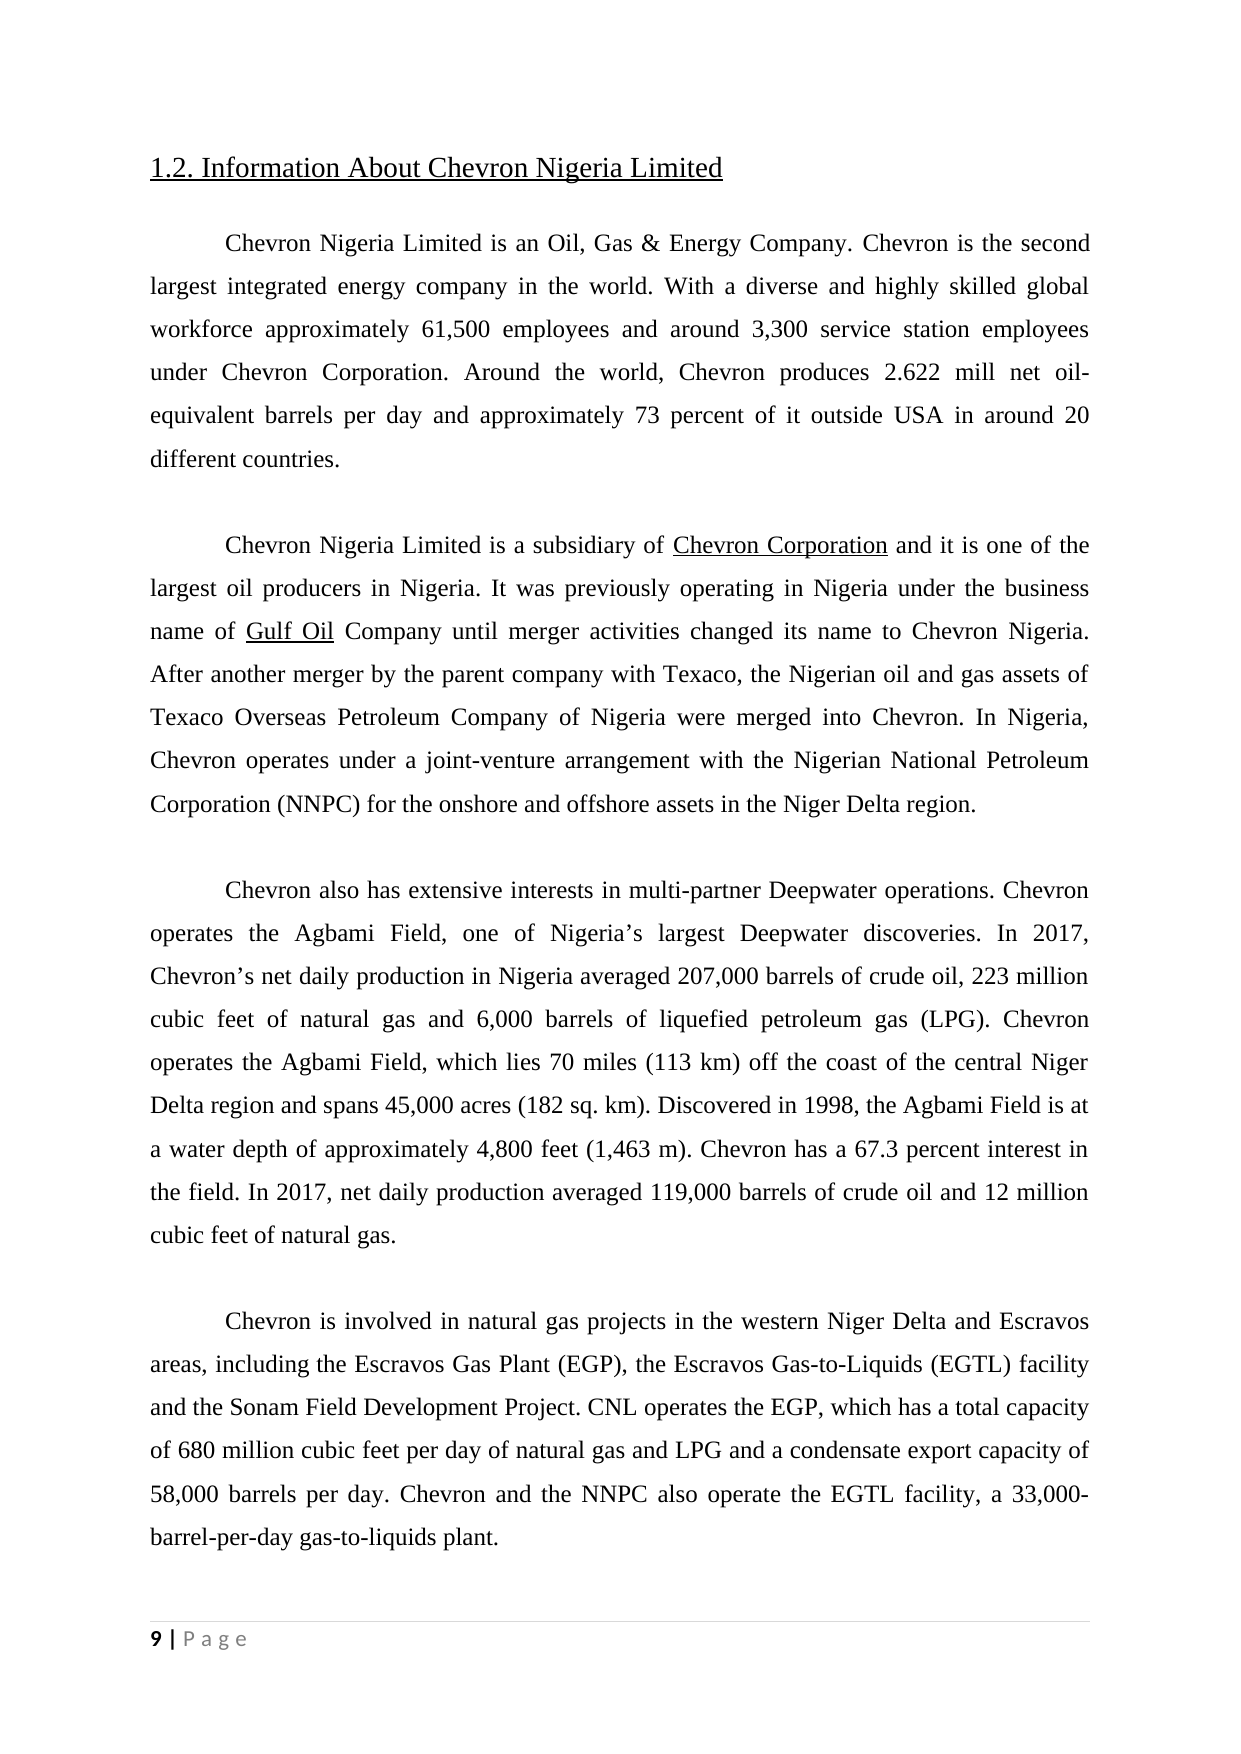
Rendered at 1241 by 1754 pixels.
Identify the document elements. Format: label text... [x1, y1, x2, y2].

text Chevron is involved in natural gas projects in the western Niger Delta and Escravos areas, including the Escravos Gas Plant (EGP), the Escravos Gas-to-Liquids (EGTL) facility and the Sonam Field Development Project. CNL operates the EGP, which has a total capacity of 680 million cubic feet per day of natural gas and LPG and a condensate export capacity of 58,000 barrels per day. Chevron and the NNPC also operate the EGTL facility, a 33,000-barrel-per-day gas-to-liquids plant. [150, 1306, 1090, 1551]
text Chevron Nigeria Limited is a subsidiary of Chevron Corporation and it is one of the largest oil producers in Nigeria. It was previously operating in Nigeria under the business name of Gulf Oil Company until merger activities changed its name to Chevron Nigeria. After another merger by the parent company with Texaco, the Nigerian oil and gas assets of Texaco Overseas Petroleum Company of Nigeria were merged into Chevron. In Nigeria, Chevron operates under a joint-venture arrangement with the Nigerian National Petroleum Corporation (NNPC) for the onshore and offshore assets in the Niger Delta region. [150, 530, 1090, 817]
text Chevron also has extensive interests in multi-partner Deepwater operations. Chevron operates the Agbami Field, one of Nigeria’s largest Deepwater discoveries. In 2017, Chevron’s net daily production in Nigeria averaged 207,000 barrels of crude oil, 223 million cubic feet of natural gas and 6,000 barrels of liquefied petroleum gas (LPG). Chevron operates the Agbami Field, which lies 70 miles (113 km) off the coast of the central Niger Delta region and spans 45,000 acres (182 sq. km). Discovered in 1998, the Agbami Field is at a water depth of approximately 4,800 feet (1,463 m). Chevron has a 67.3 percent interest in the field. In 2017, net daily production averaged 119,000 barrels of crude oil and 12 million cubic feet of natural gas. [150, 875, 1090, 1249]
subtitle 1.2. Information About Chevron Nigeria Limited [150, 150, 1090, 183]
text Chevron Nigeria Limited is an Oil, Gas & Energy Company. Chevron is the second largest integrated energy company in the world. With a diverse and highly skilled global workforce approximately 61,500 employees and around 3,300 service station employees under Chevron Corporation. Around the world, Chevron produces 2.622 mill net oil- equivalent barrels per day and approximately 73 percent of it outside USA in around 20 different countries. [150, 228, 1090, 472]
